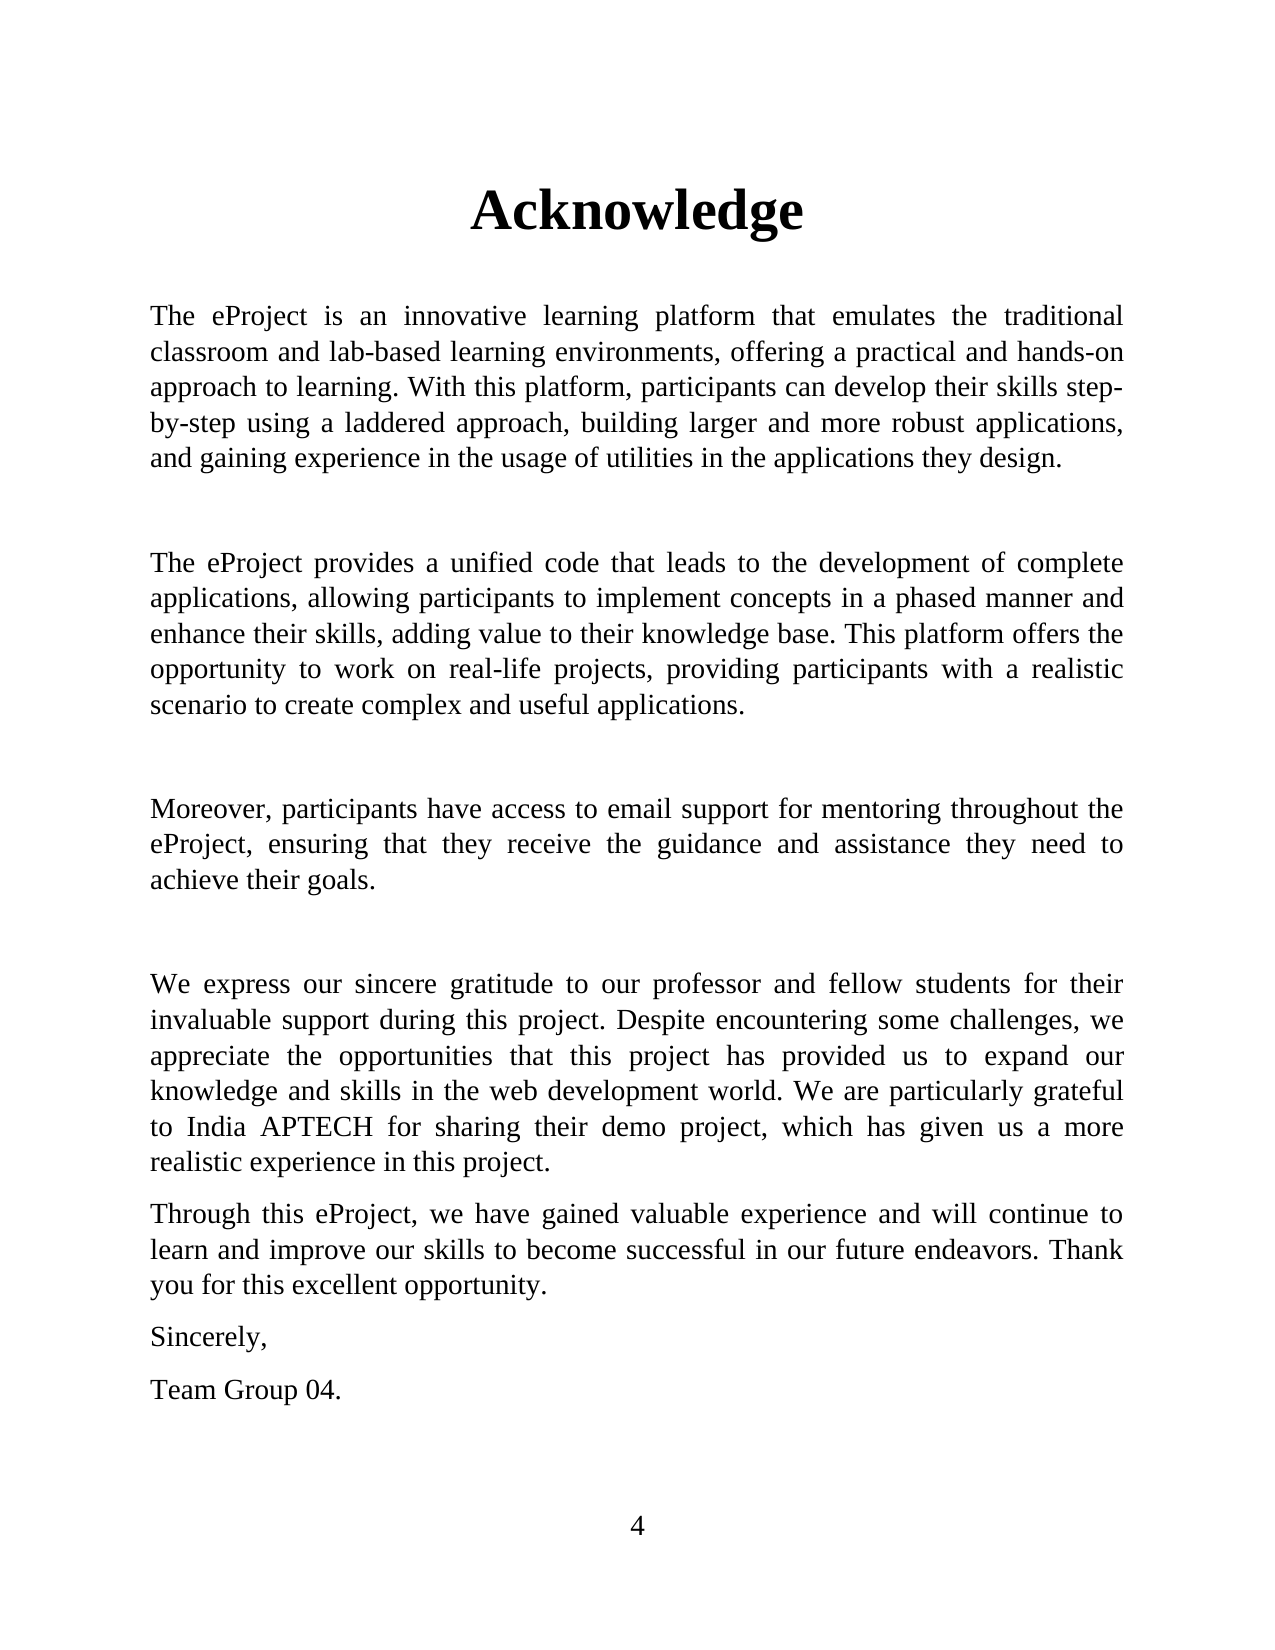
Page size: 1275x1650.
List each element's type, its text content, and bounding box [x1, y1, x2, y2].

text Moreover, participants have access to email support for mentoring throughout the eProject, ensuring that they receive the guidance and assistance they need to achieve their goals. [150, 791, 1125, 896]
text Team Group 04. [150, 1372, 1125, 1405]
text Through this eProject, we have gained valuable experience and will continue to learn and improve our skills to become successful in our future endeavors. Thank you for this excellent opportunity. [150, 1196, 1125, 1301]
text We express our sincere gratitude to our professor and fellow students for their invaluable support during this project. Despite encountering some challenges, we appreciate the opportunities that this project has provided us to expand our knowledge and skills in the web development world. We are particularly grateful to India APTECH for sharing their demo project, which has given us a more realistic experience in this project. [150, 967, 1125, 1178]
text The eProject is an innovative learning platform that emulates the traditional classroom and lab-based learning environments, offering a practical and hands-on approach to learning. With this platform, participants can develop their skills step-by-step using a laddered approach, building larger and more robust applications, and gaining experience in the usage of utilities in the applications they design. [150, 298, 1125, 474]
text The eProject provides a unified code that leads to the development of complete applications, allowing participants to implement concepts in a phased manner and enhance their skills, adding value to their knowledge base. This platform offers the opportunity to work on real-life projects, providing participants with a realistic scenario to create complex and useful applications. [150, 545, 1125, 720]
text Sincerely, [150, 1319, 1125, 1353]
subtitle Acknowledge [150, 175, 1125, 242]
